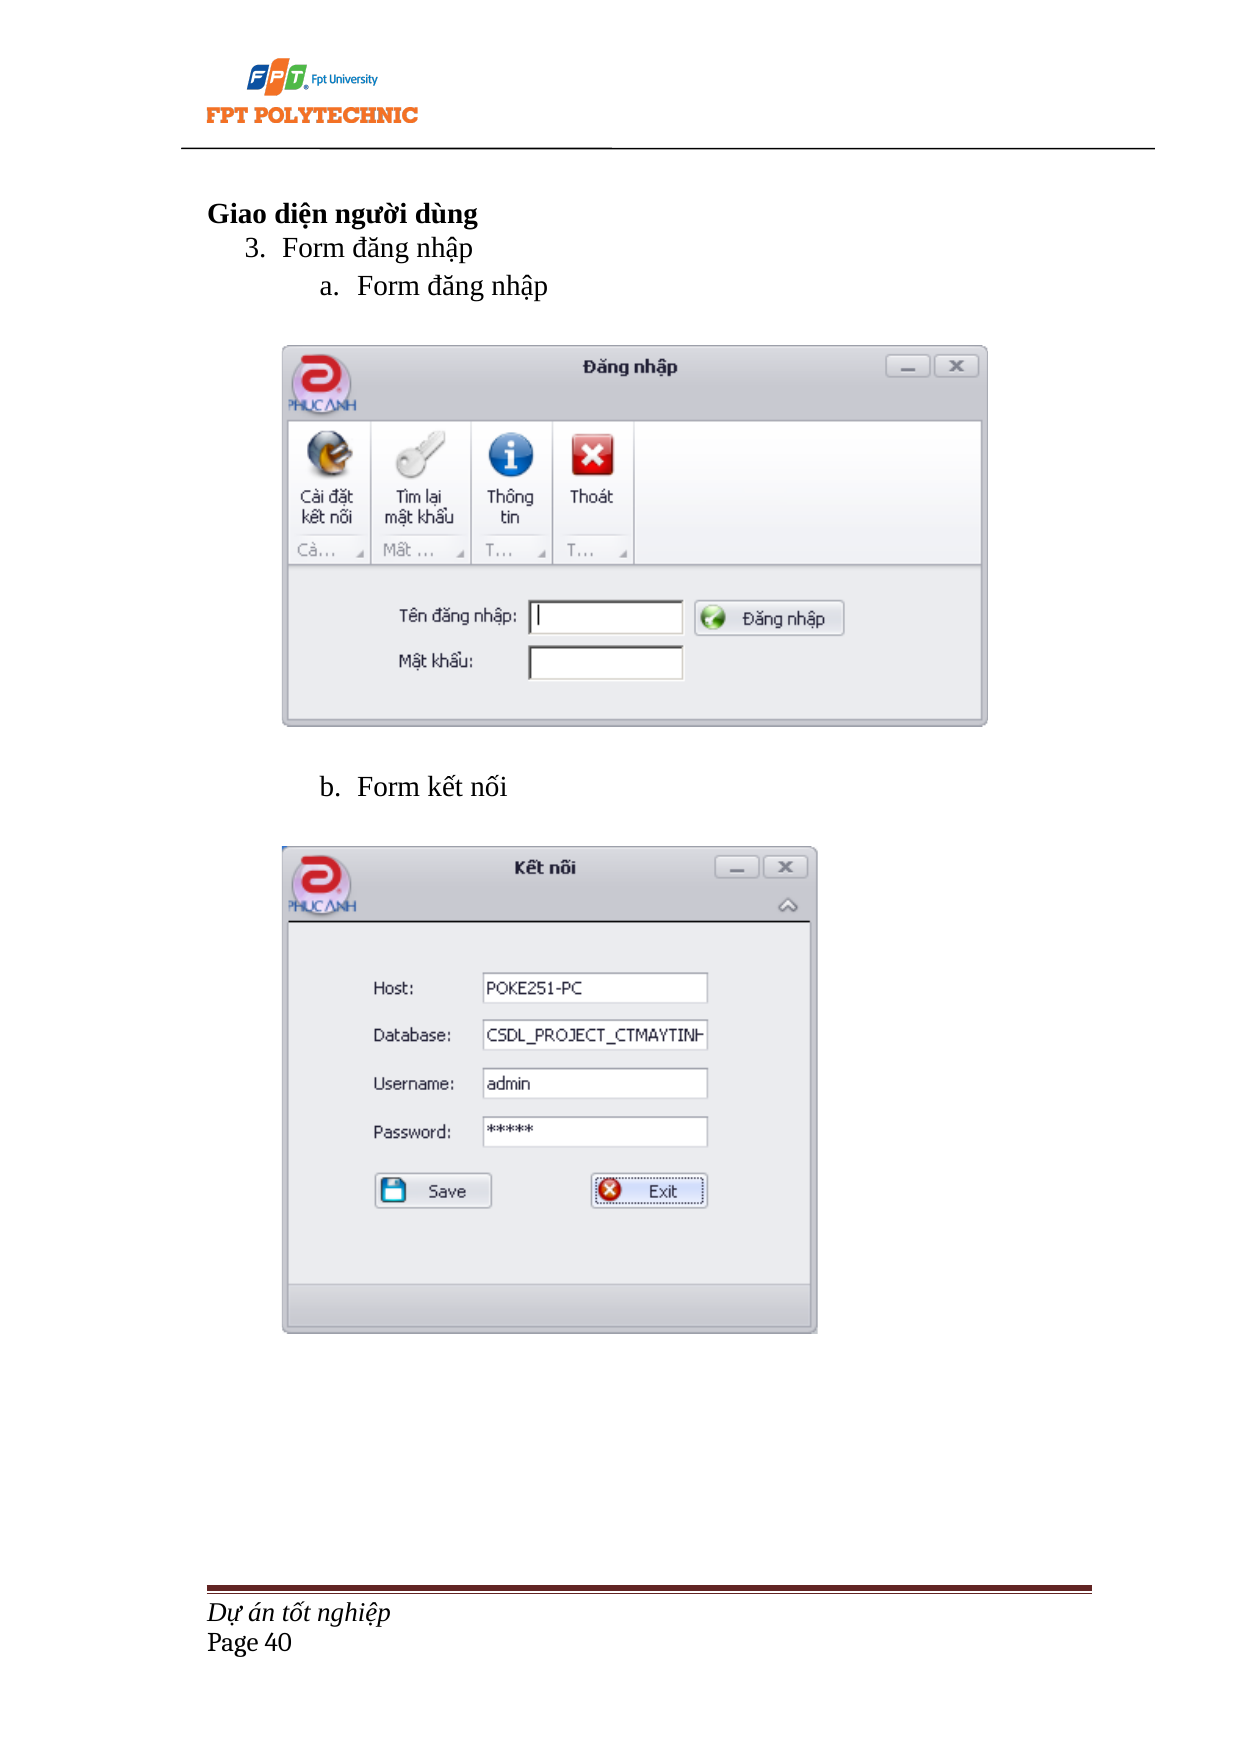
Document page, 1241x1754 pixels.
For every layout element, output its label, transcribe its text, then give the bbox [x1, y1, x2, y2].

picture [281, 846, 818, 1334]
subtitle Giao diện người dùng [207, 196, 1122, 230]
list Form đăng nhập [244, 230, 1092, 263]
list Form đăng nhập [319, 268, 1092, 302]
list Form kết nối [319, 769, 1092, 803]
picture [281, 345, 988, 727]
picture [206, 58, 418, 123]
